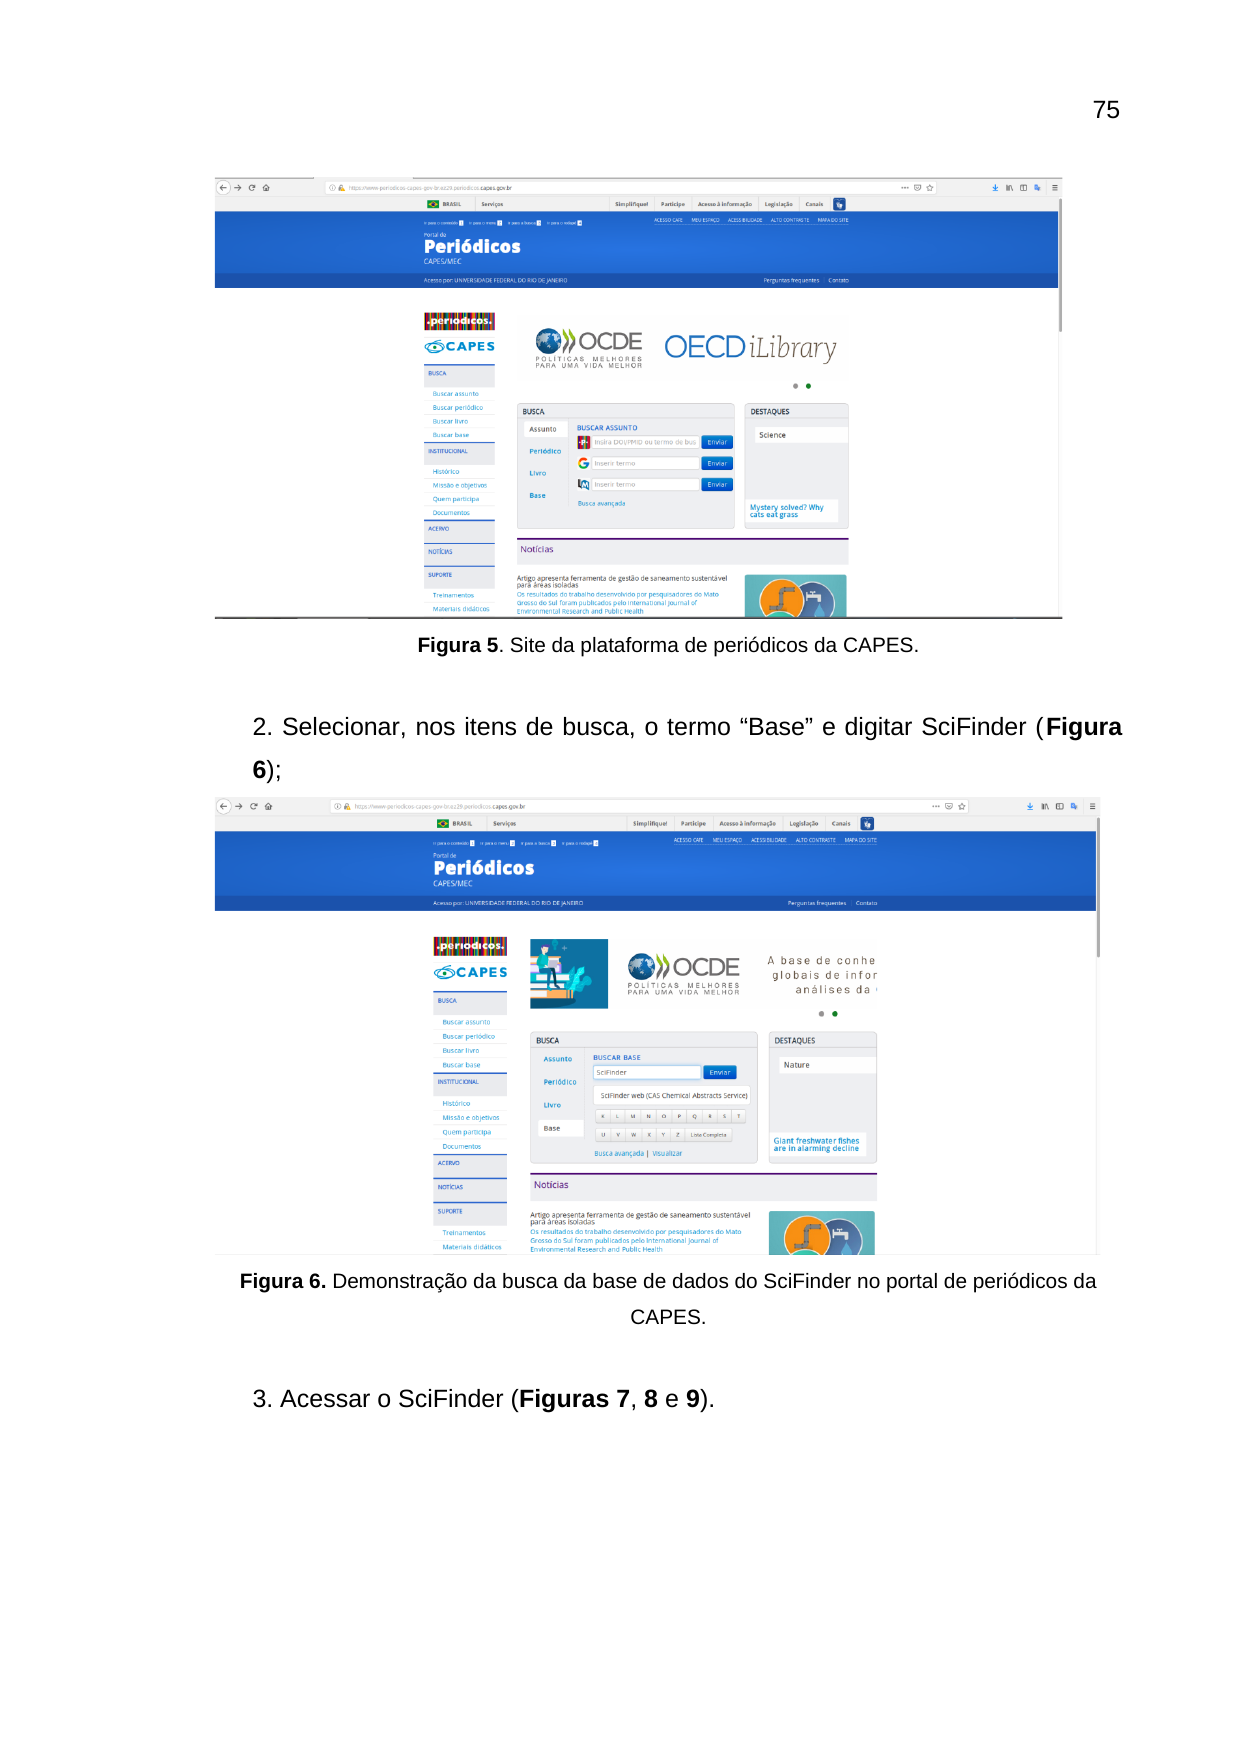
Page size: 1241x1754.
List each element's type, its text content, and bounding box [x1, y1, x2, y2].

picture [214, 797, 1101, 1255]
text Figura 6. Demonstração da busca da base de dados do SciFinder no portal de periódicos da CAPES. [215, 1269, 1122, 1329]
picture [214, 177, 1063, 619]
text Figura 5. Site da plataforma de periódicos da CAPES. [215, 632, 1122, 656]
list 3. Acessar o SciFinder (Figuras 7, 8 e 9). [252, 1384, 1122, 1413]
list 2. Selecionar, nos itens de busca, o termo “Base” e digitar SciFinder (Figura 6); [252, 712, 1122, 783]
